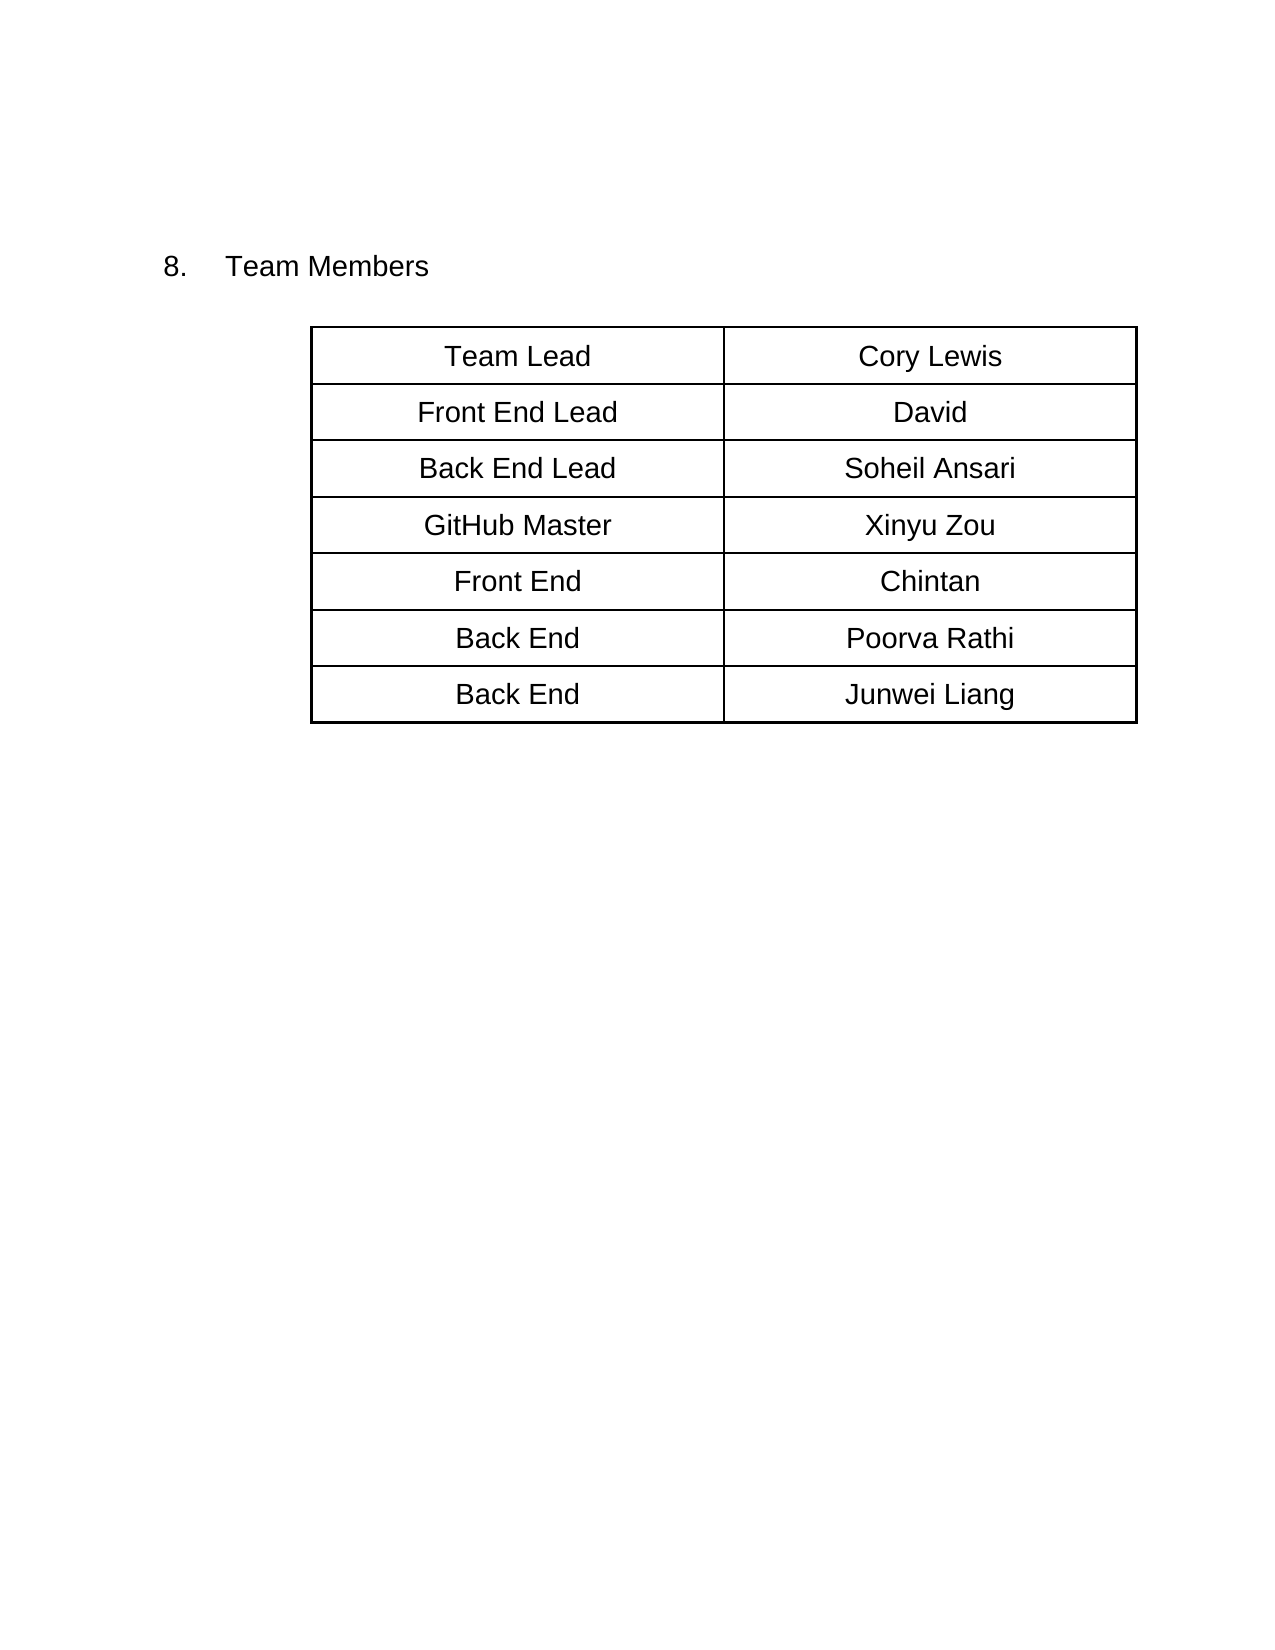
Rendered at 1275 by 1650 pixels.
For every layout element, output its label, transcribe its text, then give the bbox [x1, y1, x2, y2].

table_cell GitHub Master [313, 498, 723, 552]
table_cell Junwei Liang [725, 667, 1135, 721]
table_header Team Lead [313, 328, 723, 383]
table_cell Back End [313, 667, 723, 721]
table_cell Xinyu Zou [725, 498, 1135, 552]
table_cell Poorva Rathi [725, 611, 1135, 665]
table_header Cory Lewis [725, 328, 1135, 383]
table_cell David [725, 385, 1135, 439]
list Team Members [187, 249, 1125, 283]
table_cell Chintan [725, 554, 1135, 608]
table_cell Front End Lead [313, 385, 723, 439]
table_cell Back End Lead [313, 441, 723, 496]
table_cell Back End [313, 611, 723, 665]
table_cell Front End [313, 554, 723, 608]
table_cell Soheil Ansari [725, 441, 1135, 496]
